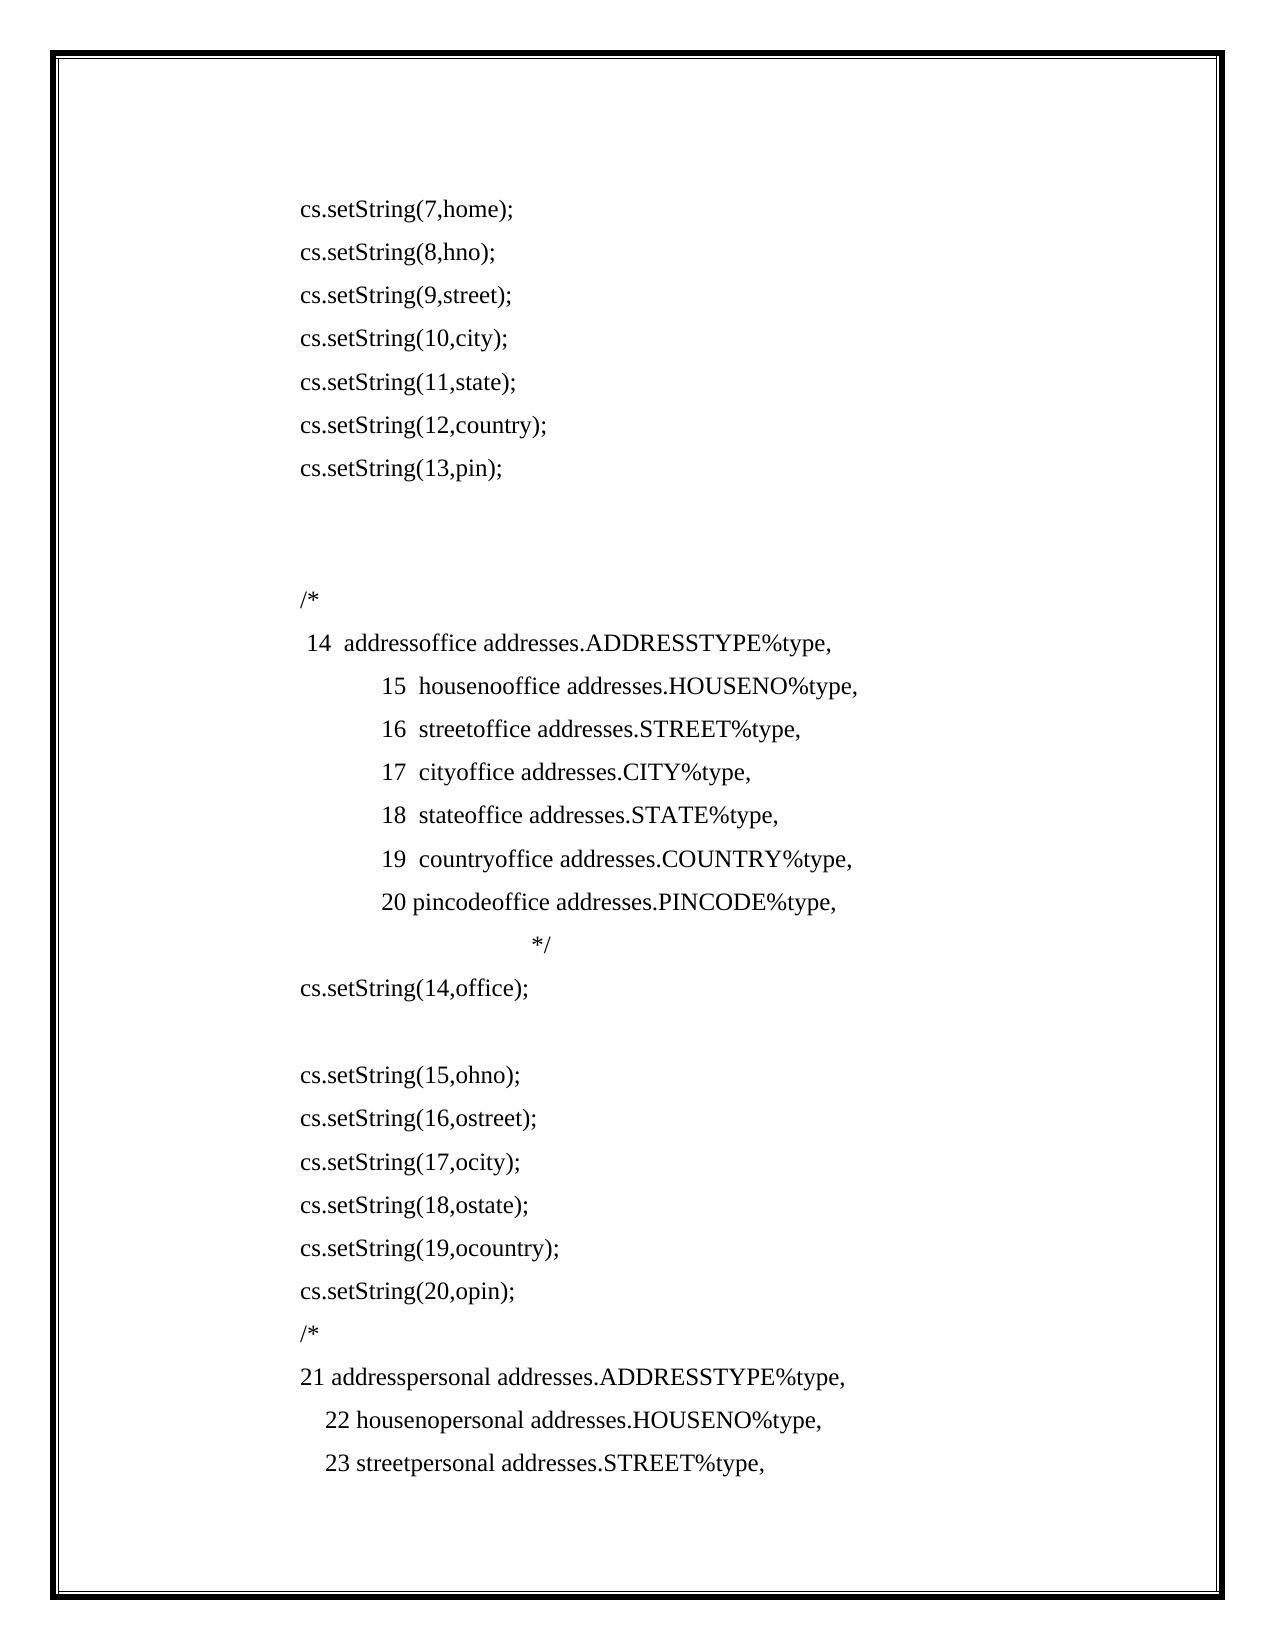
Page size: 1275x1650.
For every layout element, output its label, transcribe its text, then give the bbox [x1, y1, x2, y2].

text cs.setString(7,home); [150, 194, 1125, 223]
text 20 pincodeoffice addresses.PINCODE%type, [150, 887, 1125, 916]
text /* [150, 585, 1125, 614]
text 22 housenopersonal addresses.HOUSENO%type, [150, 1405, 1125, 1434]
text cs.setString(11,state); [150, 367, 1125, 395]
text cs.setString(9,street); [150, 280, 1125, 309]
text cs.setString(17,ocity); [150, 1147, 1125, 1175]
text cs.setString(12,country); [150, 410, 1125, 438]
text cs.setString(14,office); [150, 973, 1125, 1002]
text 19 countryoffice addresses.COUNTRY%type, [150, 844, 1125, 872]
text */ [150, 930, 1125, 959]
text /* [150, 1319, 1125, 1348]
text cs.setString(18,ostate); [150, 1190, 1125, 1218]
text cs.setString(13,pin); [150, 453, 1125, 482]
text 17 cityoffice addresses.CITY%type, [150, 757, 1125, 786]
text cs.setString(20,opin); [150, 1276, 1125, 1305]
text 23 streetpersonal addresses.STREET%type, [150, 1448, 1125, 1477]
text cs.setString(15,ohno); [150, 1060, 1125, 1089]
text 15 housenooffice addresses.HOUSENO%type, [150, 671, 1125, 700]
text cs.setString(10,city); [150, 323, 1125, 352]
text 14 addressoffice addresses.ADDRESSTYPE%type, [150, 628, 1125, 657]
text 18 stateoffice addresses.STATE%type, [150, 801, 1125, 829]
text cs.setString(19,ocountry); [150, 1233, 1125, 1262]
text 16 streetoffice addresses.STREET%type, [150, 714, 1125, 743]
text cs.setString(16,ostreet); [150, 1103, 1125, 1132]
text 21 addresspersonal addresses.ADDRESSTYPE%type, [150, 1362, 1125, 1391]
text cs.setString(8,hno); [150, 237, 1125, 266]
